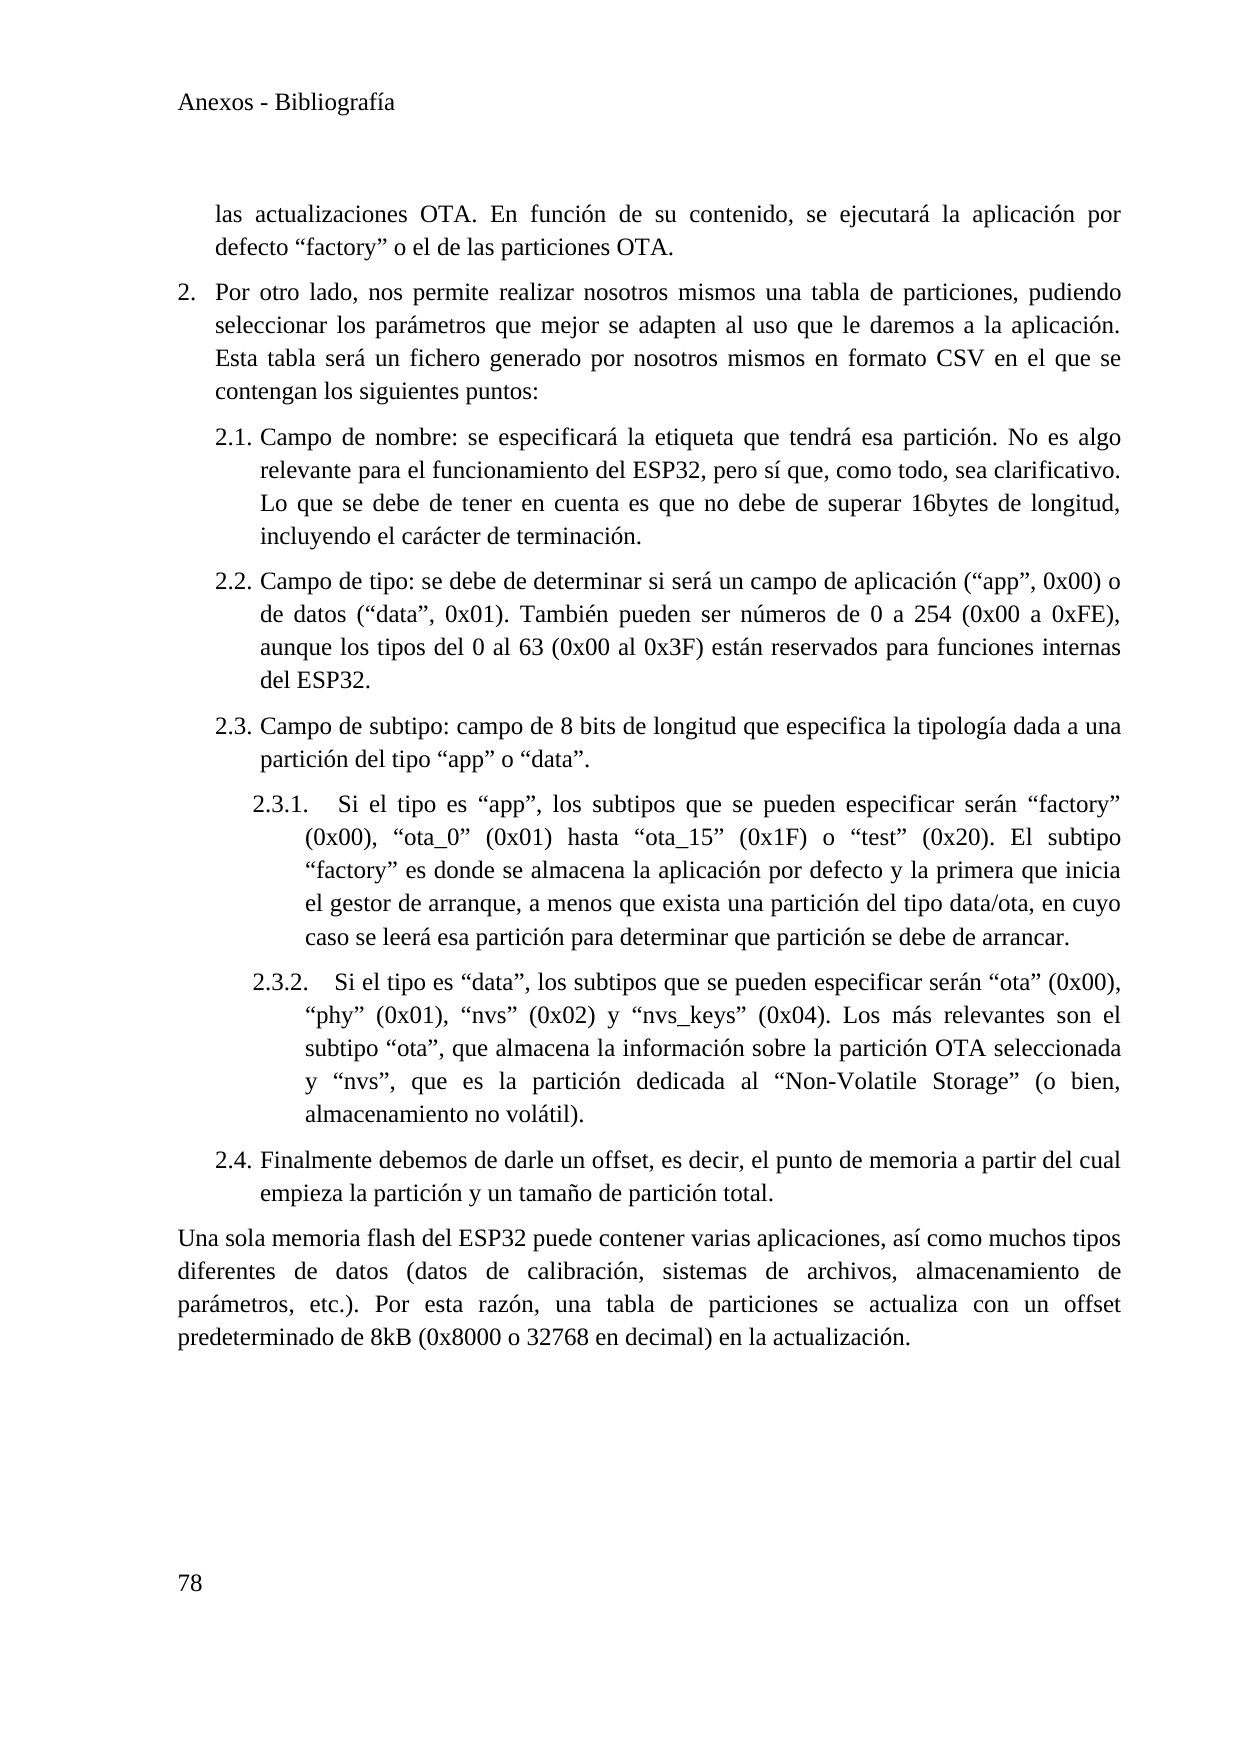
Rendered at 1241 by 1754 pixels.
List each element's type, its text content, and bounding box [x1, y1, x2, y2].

list Campo de tipo: se debe de determinar si será un campo de aplicación (“app”, 0x00) o de datos (“data”, 0x01). También pueden ser números de 0 a 254 (0x00 a 0xFE), aunque los tipos del 0 al 63 (0x00 al 0x3F) están reservados para funciones internas del ESP32. [215, 566, 1122, 694]
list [177, 199, 1122, 260]
list Si el tipo es “app”, los subtipos que se pueden especificar serán “factory” (0x00), “ota_0” (0x01) hasta “ota_15” (0x1F) o “test” (0x20). El subtipo “factory” es donde se almacena la aplicación por defecto y la primera que inicia el gestor de arranque, a menos que exista una partición del tipo data/ota, en cuyo caso se leerá esa partición para determinar que partición se debe de arrancar. [252, 789, 1122, 950]
list Campo de nombre: se especificará la etiqueta que tendrá esa partición. No es algo relevante para el funcionamiento del ESP32, pero sí que, como todo, sea clarificativo. Lo que se debe de tener en cuenta es que no debe de superar 16bytes de longitud, incluyendo el carácter de terminación. [215, 422, 1122, 549]
list Si el tipo es “data”, los subtipos que se pueden especificar serán “ota” (0x00), “phy” (0x01), “nvs” (0x02) y “nvs_keys” (0x04). Los más relevantes son el subtipo “ota”, que almacena la información sobre la partición OTA seleccionada y “nvs”, que es la partición dedicada al “Non-Volatile Storage” (o bien, almacenamiento no volátil). [252, 967, 1122, 1128]
list Finalmente debemos de darle un offset, es decir, el punto de memoria a partir del cual empieza la partición y un tamaño de partición total. [215, 1145, 1122, 1206]
list Por otro lado, nos permite realizar nosotros mismos una tabla de particiones, pudiendo seleccionar los parámetros que mejor se adapten al uso que le daremos a la aplicación. Esta tabla será un fichero generado por nosotros mismos en formato CSV en el que se contengan los siguientes puntos: [177, 277, 1122, 405]
list Campo de subtipo: campo de 8 bits de longitud que especifica la tipología dada a una partición del tipo “app” o “data”. [215, 711, 1122, 773]
text Una sola memoria flash del ESP32 puede contener varias aplicaciones, así como muchos tipos diferentes de datos (datos de calibración, sistemas de archivos, almacenamiento de parámetros, etc.). Por esta razón, una tabla de particiones se actualiza con un offset predeterminado de 8kB (0x8000 o 32768 en decimal) en la actualización. [177, 1223, 1122, 1351]
